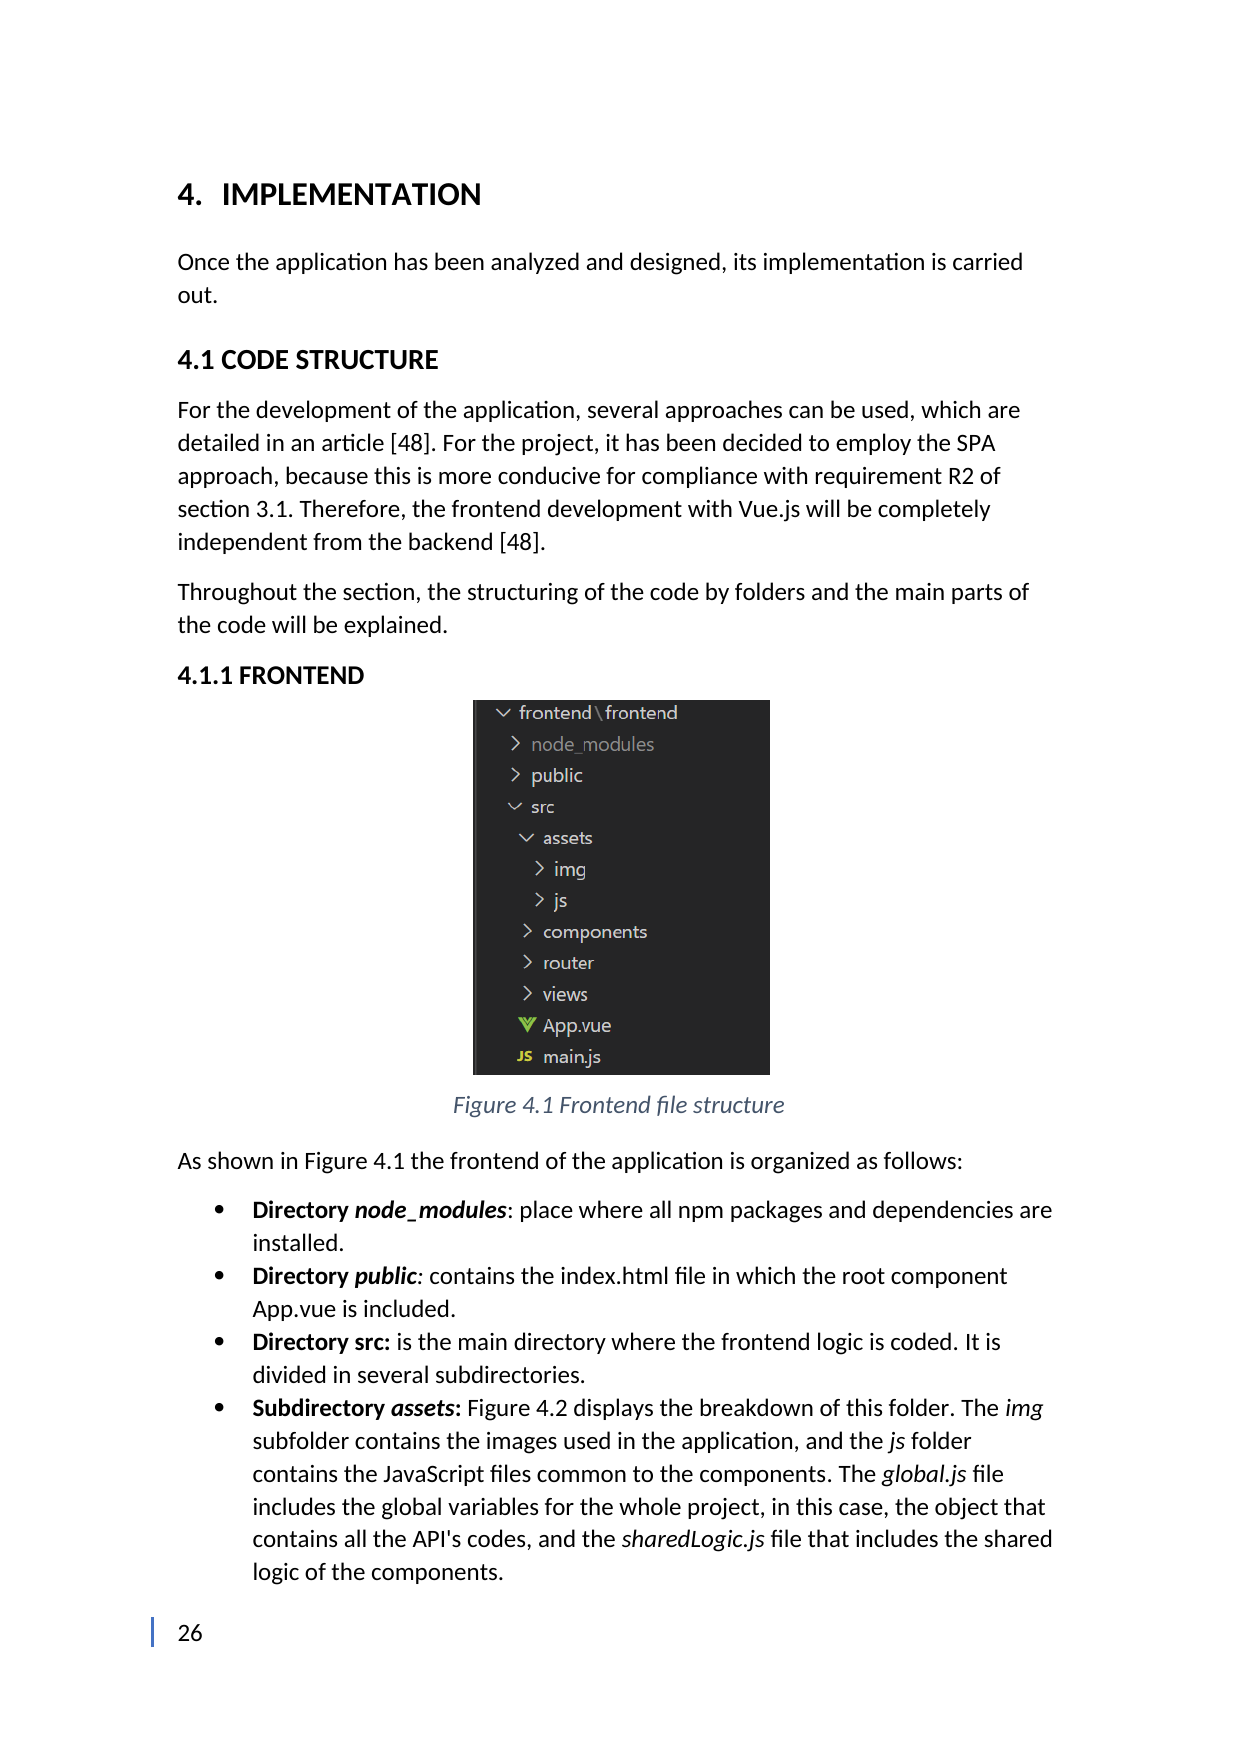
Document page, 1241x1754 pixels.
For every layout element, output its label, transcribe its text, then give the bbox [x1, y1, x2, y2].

list Directory public: contains the index.html file in which the root component App.vue is included. [215, 1260, 1063, 1324]
list Directory src: is the main directory where the frontend logic is coded. It is divided in several subdirectories. [215, 1326, 1063, 1389]
subtitle 4.1 CODE STRUCTURE [177, 341, 1063, 377]
list Subdirectory assets: Figure 4.2 displays the breakdown of this folder. The img subfolder contains the images used in the application, and the js folder contains the JavaScript files common to the components. The global.js file includes the global variables for the whole project, in this case, the object that contains all the API's codes, and the sharedLogic.js file that includes the shared logic of the components. [215, 1392, 1063, 1587]
text For the development of the application, several approaches can be used, which are detailed in an article [48]. For the project, it has been decided to employ the SPA approach, because this is more conducive for compliance with requirement R2 of section 3.1. Therefore, the frontend development with Vue.js will be completely independent from the backend [48]. [177, 394, 1063, 557]
subtitle 4.1.1 FRONTEND [177, 658, 1063, 691]
picture [473, 700, 770, 1075]
text Throughout the section, the structuring of the code by folders and the main parts of the code will be explained. [177, 576, 1063, 639]
subtitle IMPLEMENTATION [177, 173, 1063, 213]
text Once the application has been analyzed and designed, its implementation is carried out. [177, 246, 1063, 309]
list Directory node_modules: place where all npm packages and dependencies are installed. [215, 1194, 1063, 1258]
